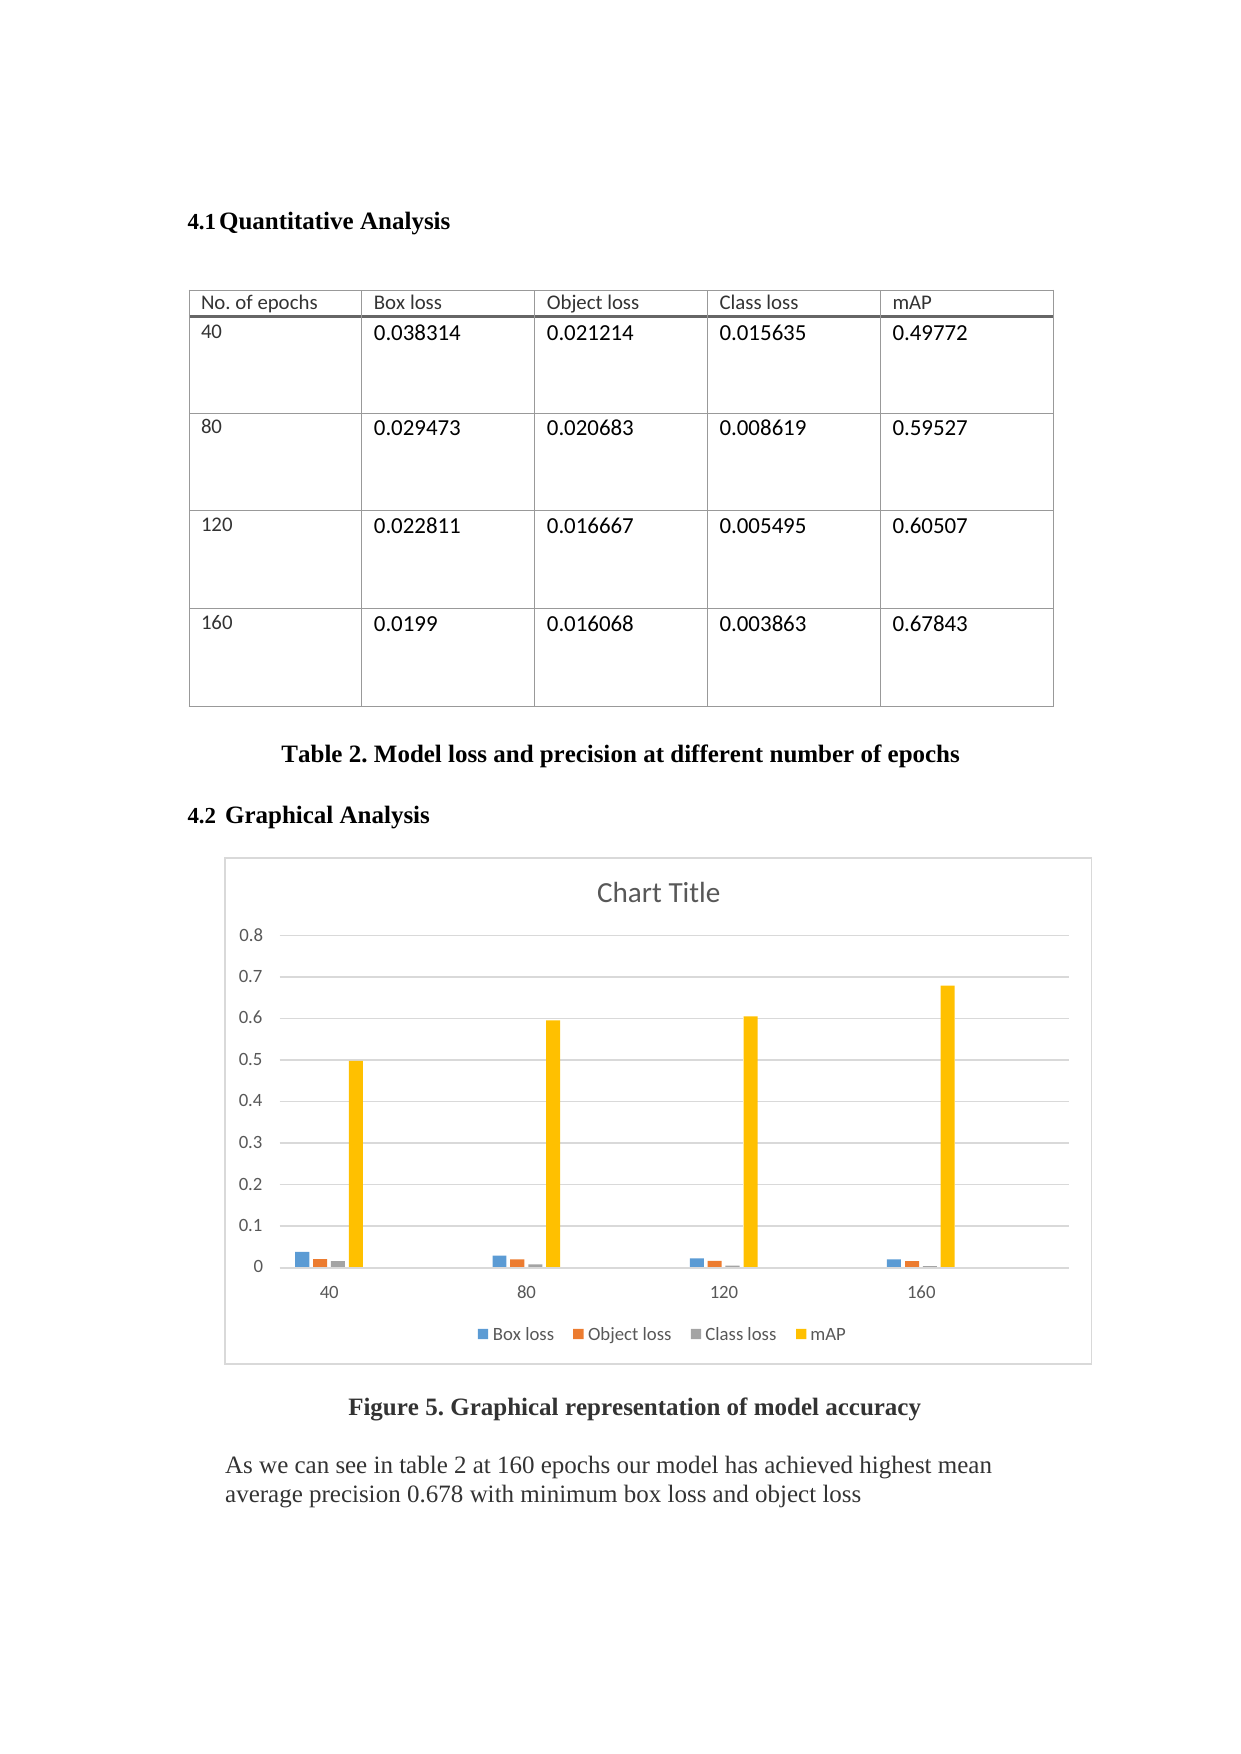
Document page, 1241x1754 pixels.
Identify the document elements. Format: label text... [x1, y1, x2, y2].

table_cell 0.022811 [362, 511, 534, 608]
table_cell 120 [190, 511, 361, 608]
table_header mAP [881, 291, 1053, 315]
table_cell 0.59527 [881, 414, 1053, 510]
text Figure 5. Graphical representation of model accuracy [206, 1392, 1062, 1421]
table_header Class loss [708, 291, 880, 315]
table_cell 0.016667 [535, 511, 707, 608]
subtitle Quantitative Analysis [187, 206, 1142, 235]
table_cell 0.029473 [362, 414, 534, 510]
table_cell 0.015635 [708, 318, 880, 412]
table_cell 0.016068 [535, 609, 707, 706]
table_header No. of epochs [190, 291, 361, 315]
table_cell 0.0199 [362, 609, 534, 706]
subtitle Graphical Analysis [187, 800, 1142, 829]
table_cell 0.60507 [881, 511, 1053, 608]
table_cell 0.003863 [708, 609, 880, 706]
table_cell 0.008619 [708, 414, 880, 510]
table_cell 80 [190, 414, 361, 510]
table_cell 0.005495 [708, 511, 880, 608]
table_header Box loss [362, 291, 534, 315]
table_cell 0.021214 [535, 318, 707, 412]
table_header Object loss [535, 291, 707, 315]
table_cell 0.020683 [535, 414, 707, 510]
table_cell 160 [190, 609, 361, 706]
text Table 2. Model loss and precision at different number of epochs [281, 739, 1142, 768]
table_cell 40 [190, 318, 361, 412]
table_cell 0.038314 [362, 318, 534, 412]
table_cell 0.49772 [881, 318, 1053, 412]
text As we can see in table 2 at 160 epochs our model has achieved highest mean average precision 0.678 with minimum box loss and object loss [225, 1450, 994, 1507]
table_cell 0.67843 [881, 609, 1053, 706]
